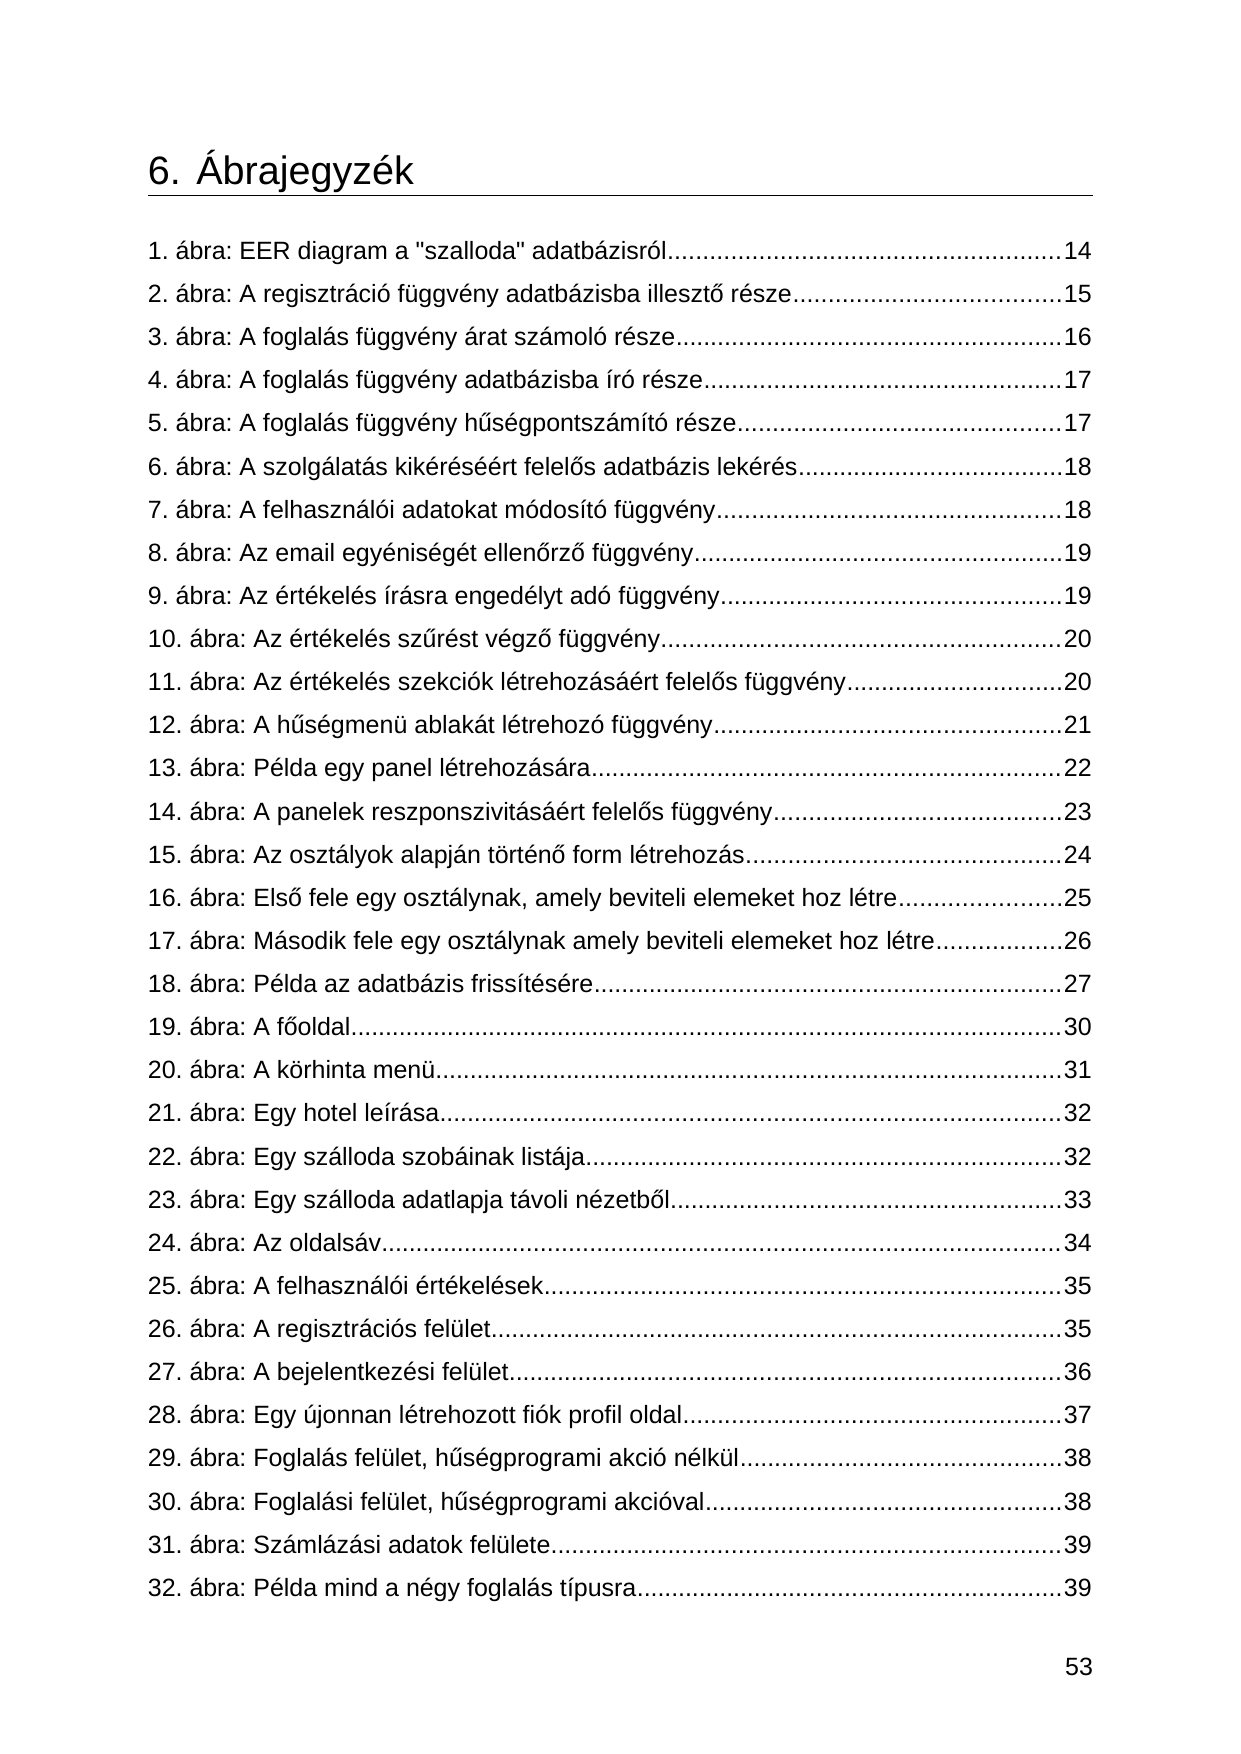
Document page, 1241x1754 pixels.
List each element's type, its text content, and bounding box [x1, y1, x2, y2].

text 25. ábra: A felhasználói értékelések 35 [148, 1271, 1093, 1299]
text 9. ábra: Az értékelés írásra engedélyt adó függvény 19 [148, 581, 1093, 609]
list Ábrajegyzék [148, 148, 1093, 195]
text 15. ábra: Az osztályok alapján történő form létrehozás 24 [148, 839, 1093, 868]
text 32. ábra: Példa mind a négy foglalás típusra 39 [148, 1573, 1093, 1601]
text 23. ábra: Egy szálloda adatlapja távoli nézetből 33 [148, 1184, 1093, 1213]
text 16. ábra: Első fele egy osztálynak, amely beviteli elemeket hoz létre 25 [148, 883, 1093, 911]
text 10. ábra: Az értékelés szűrést végző függvény 20 [148, 624, 1093, 653]
text 27. ábra: A bejelentkezési felület 36 [148, 1357, 1093, 1386]
text 26. ábra: A regisztrációs felület 35 [148, 1314, 1093, 1343]
text 8. ábra: Az email egyéniségét ellenőrző függvény 19 [148, 538, 1093, 566]
text 14. ábra: A panelek reszponszivitásáért felelős függvény 23 [148, 796, 1093, 825]
text 19. ábra: A főoldal 30 [148, 1012, 1093, 1041]
text 11. ábra: Az értékelés szekciók létrehozásáért felelős függvény 20 [148, 667, 1093, 696]
text 2. ábra: A regisztráció függvény adatbázisba illesztő része 15 [148, 279, 1093, 308]
text 31. ábra: Számlázási adatok felülete 39 [148, 1529, 1093, 1558]
text 6. ábra: A szolgálatás kikéréséért felelős adatbázis lekérés 18 [148, 451, 1093, 480]
text 7. ábra: A felhasználói adatokat módosító függvény 18 [148, 494, 1093, 523]
text 30. ábra: Foglalási felület, hűségprogrami akcióval 38 [148, 1486, 1093, 1515]
text 22. ábra: Egy szálloda szobáinak listája 32 [148, 1141, 1093, 1170]
text 28. ábra: Egy újonnan létrehozott fiók profil oldal 37 [148, 1400, 1093, 1429]
text 20. ábra: A körhinta menü 31 [148, 1055, 1093, 1084]
text 5. ábra: A foglalás függvény hűségpontszámító része 17 [148, 408, 1093, 437]
text 12. ábra: A hűségmenü ablakát létrehozó függvény 21 [148, 710, 1093, 739]
text 24. ábra: Az oldalsáv 34 [148, 1228, 1093, 1256]
text 17. ábra: Második fele egy osztálynak amely beviteli elemeket hoz létre 26 [148, 926, 1093, 954]
text 18. ábra: Példa az adatbázis frissítésére 27 [148, 969, 1093, 998]
text 4. ábra: A foglalás függvény adatbázisba író része 17 [148, 365, 1093, 394]
text 13. ábra: Példa egy panel létrehozására 22 [148, 753, 1093, 782]
text 1. ábra: EER diagram a "szalloda" adatbázisról 14 [148, 236, 1093, 264]
text 21. ábra: Egy hotel leírása 32 [148, 1098, 1093, 1127]
text 3. ábra: A foglalás függvény árat számoló része 16 [148, 322, 1093, 351]
text 29. ábra: Foglalás felület, hűségprogrami akció nélkül 38 [148, 1443, 1093, 1472]
